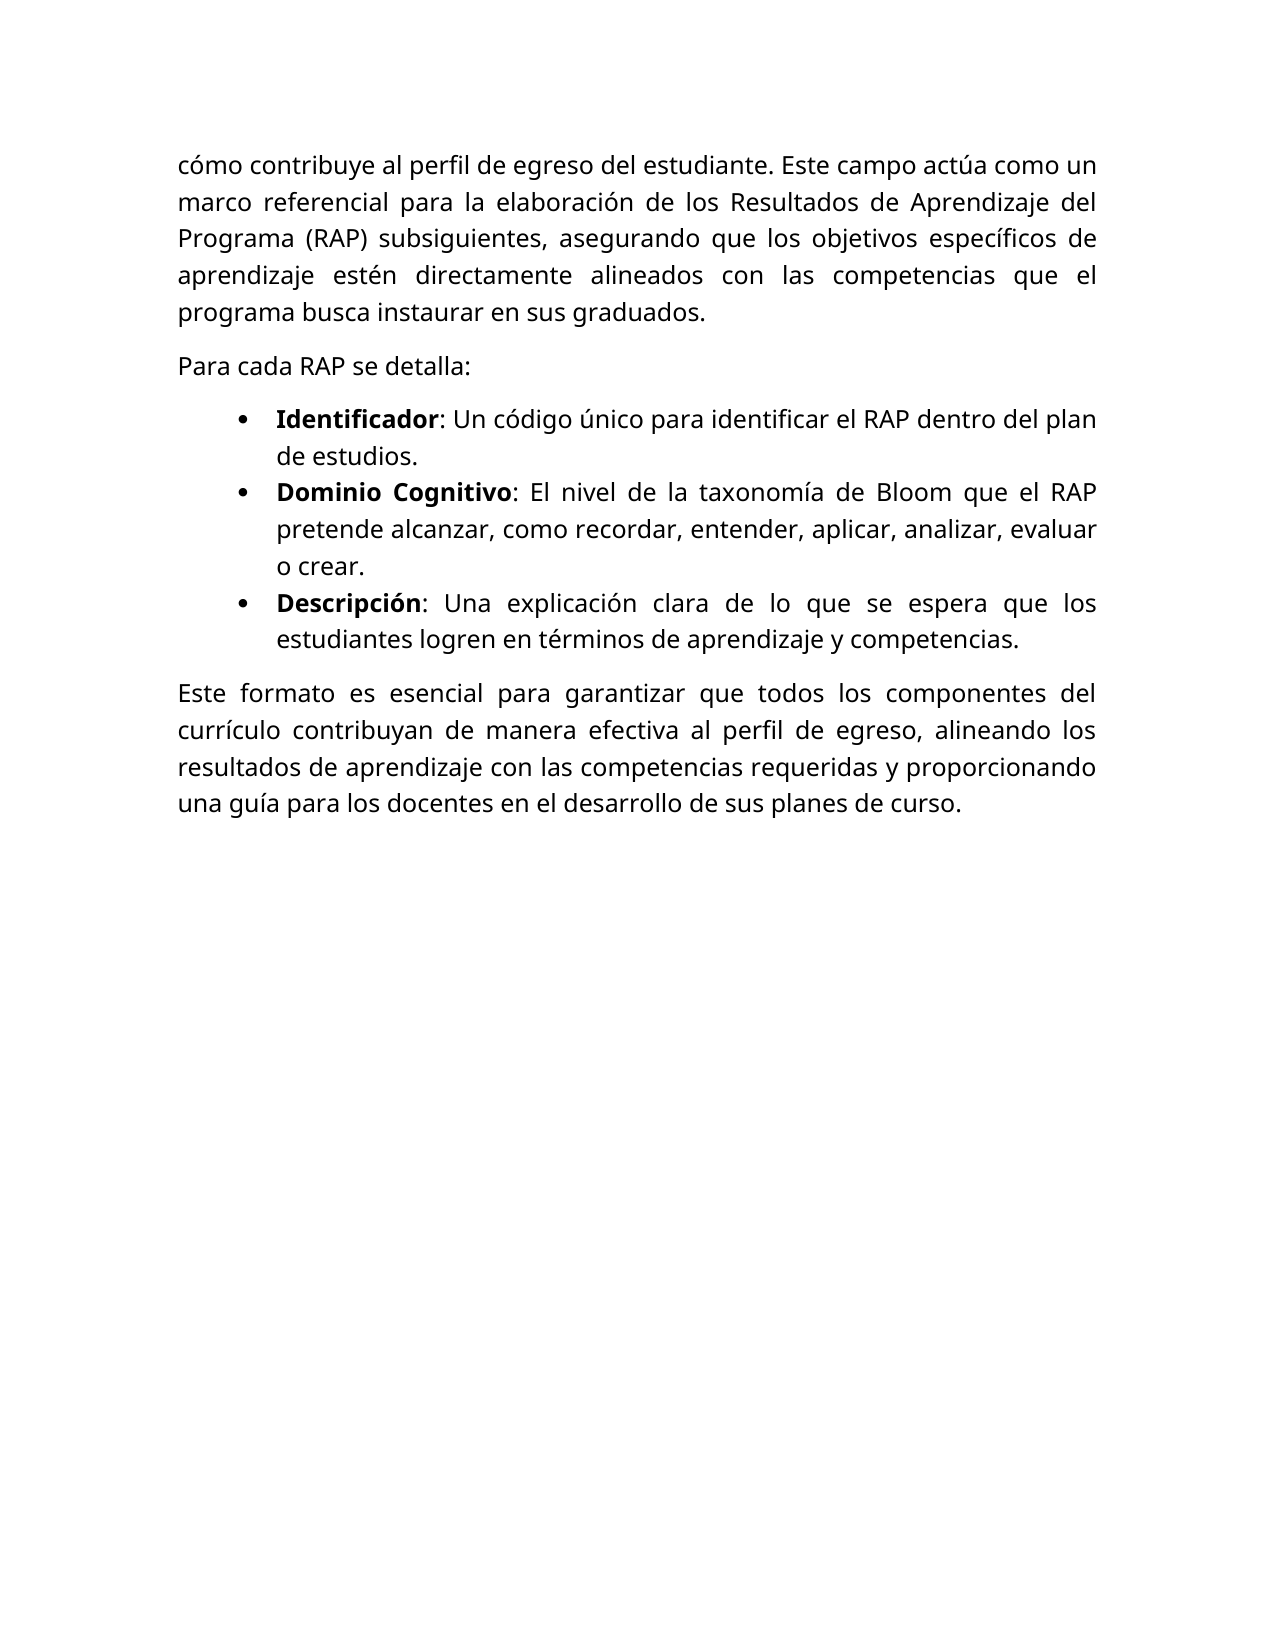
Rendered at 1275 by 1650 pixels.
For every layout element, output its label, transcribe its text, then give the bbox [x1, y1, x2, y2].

list Identificador: Un código único para identificar el RAP dentro del plan de estudios. [238, 402, 1098, 472]
text Este formato es esencial para garantizar que todos los componentes del currículo contribuyan de manera efectiva al perfil de egreso, alineando los resultados de aprendizaje con las competencias requeridas y proporcionando una guía para los docentes en el desarrollo de sus planes de curso. [177, 676, 1098, 820]
list Dominio Cognitivo: El nivel de la taxonomía de Bloom que el RAP pretende alcanzar, como recordar, entender, aplicar, analizar, evaluar o crear. [238, 475, 1098, 583]
list Descripción: Una explicación clara de lo que se espera que los estudiantes logren en términos de aprendizaje y competencias. [238, 585, 1098, 656]
text Para cada RAP se detalla: [177, 348, 1098, 382]
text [177, 148, 1098, 329]
